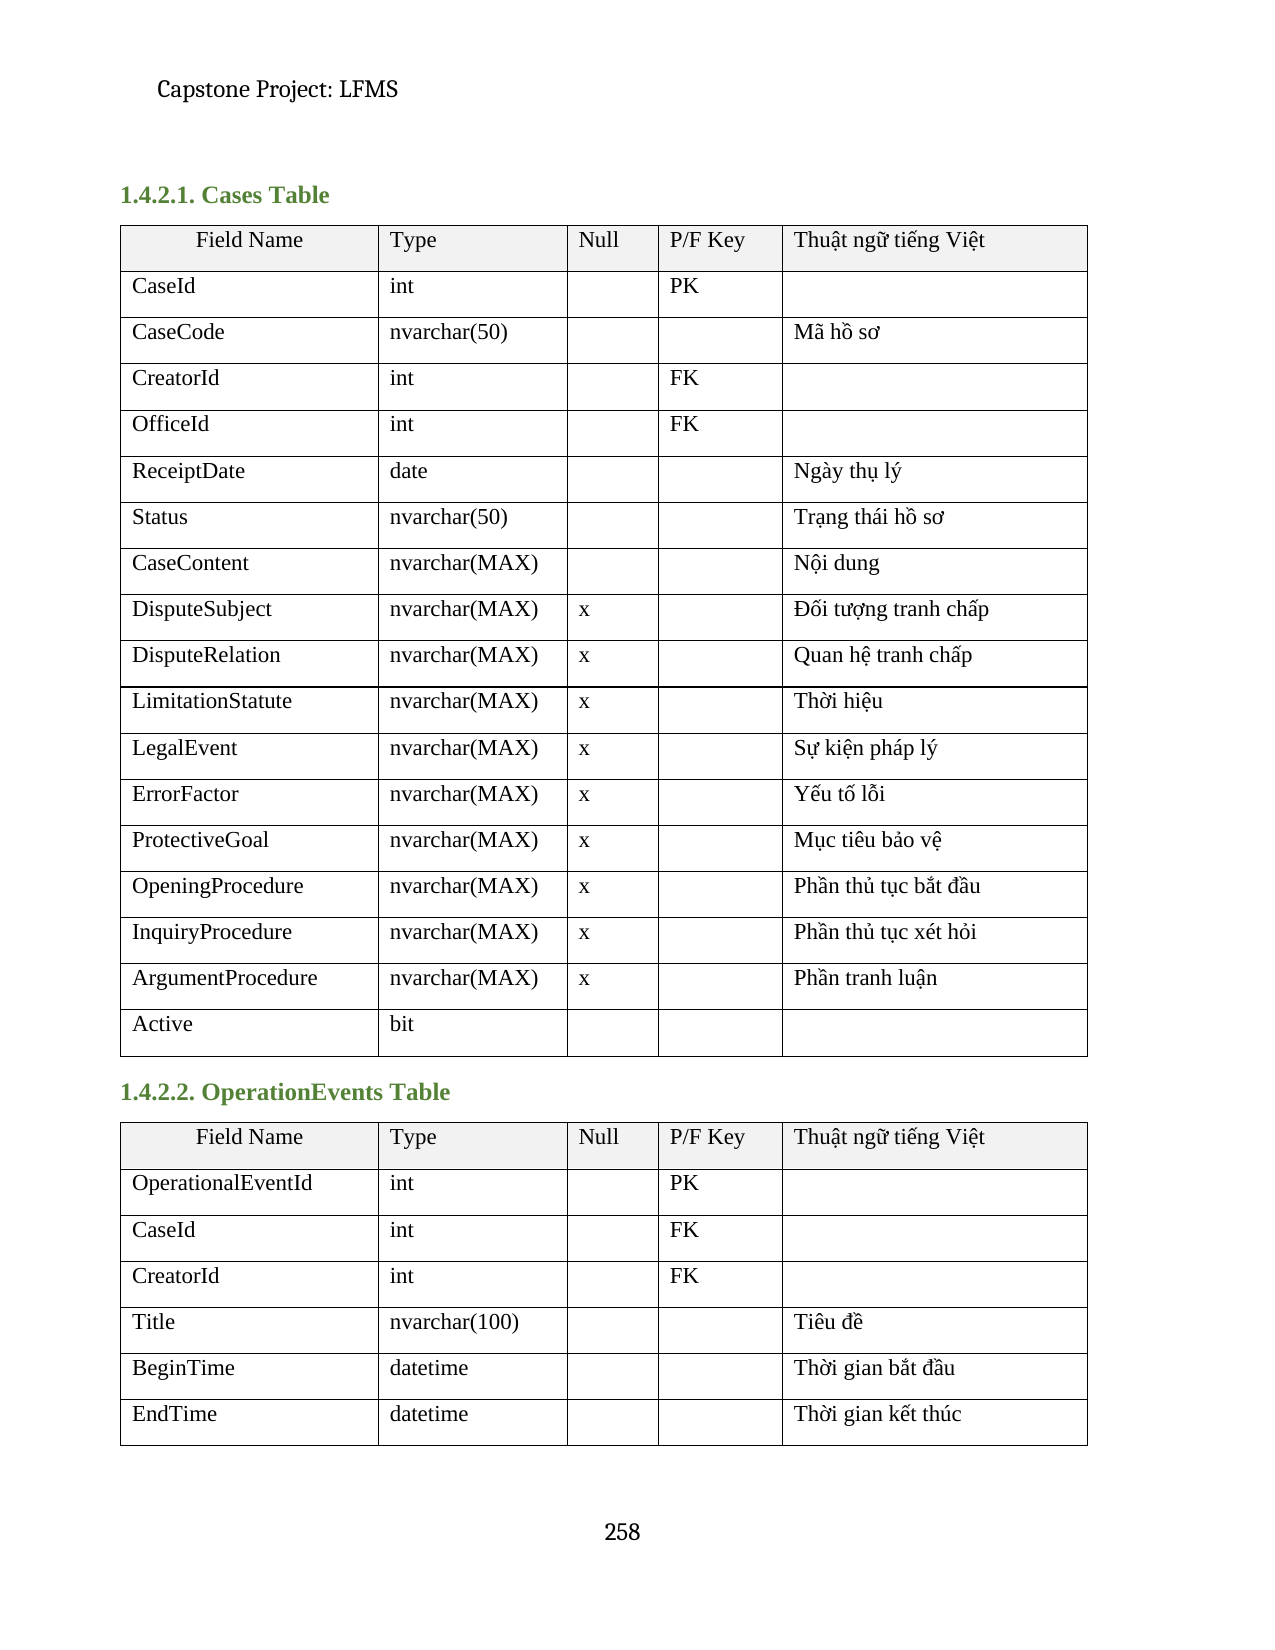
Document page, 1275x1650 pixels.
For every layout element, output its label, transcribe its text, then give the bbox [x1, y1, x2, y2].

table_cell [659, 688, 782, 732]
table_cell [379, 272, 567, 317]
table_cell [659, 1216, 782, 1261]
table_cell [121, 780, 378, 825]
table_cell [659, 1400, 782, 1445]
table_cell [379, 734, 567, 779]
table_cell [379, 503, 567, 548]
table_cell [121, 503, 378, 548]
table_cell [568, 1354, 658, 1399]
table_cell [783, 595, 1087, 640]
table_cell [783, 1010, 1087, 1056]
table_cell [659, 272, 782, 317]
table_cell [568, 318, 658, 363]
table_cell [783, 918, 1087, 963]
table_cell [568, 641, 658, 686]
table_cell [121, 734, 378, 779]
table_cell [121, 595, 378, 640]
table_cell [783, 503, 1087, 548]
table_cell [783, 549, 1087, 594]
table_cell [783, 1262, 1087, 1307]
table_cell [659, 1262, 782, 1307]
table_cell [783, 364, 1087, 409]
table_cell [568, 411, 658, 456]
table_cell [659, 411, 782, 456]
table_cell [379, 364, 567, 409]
subtitle Cases Table [120, 180, 1087, 209]
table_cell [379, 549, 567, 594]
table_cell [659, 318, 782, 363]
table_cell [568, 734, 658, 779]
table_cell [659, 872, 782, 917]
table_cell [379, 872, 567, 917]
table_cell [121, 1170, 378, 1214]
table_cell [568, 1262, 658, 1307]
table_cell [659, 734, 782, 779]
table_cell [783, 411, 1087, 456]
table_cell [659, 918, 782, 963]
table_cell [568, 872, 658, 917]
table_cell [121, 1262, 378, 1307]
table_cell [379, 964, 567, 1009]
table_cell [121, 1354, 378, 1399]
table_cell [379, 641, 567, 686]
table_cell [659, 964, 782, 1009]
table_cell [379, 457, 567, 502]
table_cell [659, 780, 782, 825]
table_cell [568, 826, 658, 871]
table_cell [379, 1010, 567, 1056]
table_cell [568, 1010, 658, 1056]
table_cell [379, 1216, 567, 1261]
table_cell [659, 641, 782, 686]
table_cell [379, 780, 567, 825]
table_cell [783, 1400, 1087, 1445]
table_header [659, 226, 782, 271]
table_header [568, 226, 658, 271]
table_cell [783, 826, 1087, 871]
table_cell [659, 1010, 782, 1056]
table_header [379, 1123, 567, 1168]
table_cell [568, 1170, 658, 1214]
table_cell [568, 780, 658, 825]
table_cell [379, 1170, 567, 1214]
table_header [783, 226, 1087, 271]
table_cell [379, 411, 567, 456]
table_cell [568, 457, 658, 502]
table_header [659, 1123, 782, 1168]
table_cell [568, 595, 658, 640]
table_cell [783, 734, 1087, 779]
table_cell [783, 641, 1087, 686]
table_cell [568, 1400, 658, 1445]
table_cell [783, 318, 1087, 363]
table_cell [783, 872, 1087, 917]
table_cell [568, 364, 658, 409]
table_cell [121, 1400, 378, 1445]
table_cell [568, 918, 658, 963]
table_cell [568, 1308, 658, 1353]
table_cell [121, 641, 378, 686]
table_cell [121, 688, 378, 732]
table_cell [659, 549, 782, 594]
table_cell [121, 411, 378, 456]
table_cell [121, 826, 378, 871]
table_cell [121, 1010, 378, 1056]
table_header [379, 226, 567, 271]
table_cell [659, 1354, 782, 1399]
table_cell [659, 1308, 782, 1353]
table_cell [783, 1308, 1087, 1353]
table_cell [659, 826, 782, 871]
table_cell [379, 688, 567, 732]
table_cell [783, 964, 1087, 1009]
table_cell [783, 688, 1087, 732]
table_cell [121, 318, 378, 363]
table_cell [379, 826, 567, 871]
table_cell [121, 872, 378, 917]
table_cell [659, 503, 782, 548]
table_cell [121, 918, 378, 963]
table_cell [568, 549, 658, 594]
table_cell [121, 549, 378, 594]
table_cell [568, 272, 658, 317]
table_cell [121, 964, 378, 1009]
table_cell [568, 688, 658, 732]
subtitle OperationEvents Table [120, 1077, 1087, 1106]
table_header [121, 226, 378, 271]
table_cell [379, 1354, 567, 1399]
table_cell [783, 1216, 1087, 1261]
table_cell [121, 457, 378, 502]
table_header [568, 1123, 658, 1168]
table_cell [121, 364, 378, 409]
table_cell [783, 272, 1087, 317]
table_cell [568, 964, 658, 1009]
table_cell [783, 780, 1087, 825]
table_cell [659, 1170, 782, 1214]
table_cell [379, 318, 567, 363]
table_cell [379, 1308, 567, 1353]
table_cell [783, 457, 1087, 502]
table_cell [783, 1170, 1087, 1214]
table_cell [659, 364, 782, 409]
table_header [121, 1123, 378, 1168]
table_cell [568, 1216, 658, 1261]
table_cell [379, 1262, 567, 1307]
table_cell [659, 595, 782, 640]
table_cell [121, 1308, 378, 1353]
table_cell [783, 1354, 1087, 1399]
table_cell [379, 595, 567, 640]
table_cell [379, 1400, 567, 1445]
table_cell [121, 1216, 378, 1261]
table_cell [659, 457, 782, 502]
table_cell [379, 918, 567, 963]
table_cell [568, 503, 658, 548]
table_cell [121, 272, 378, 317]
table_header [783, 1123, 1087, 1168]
